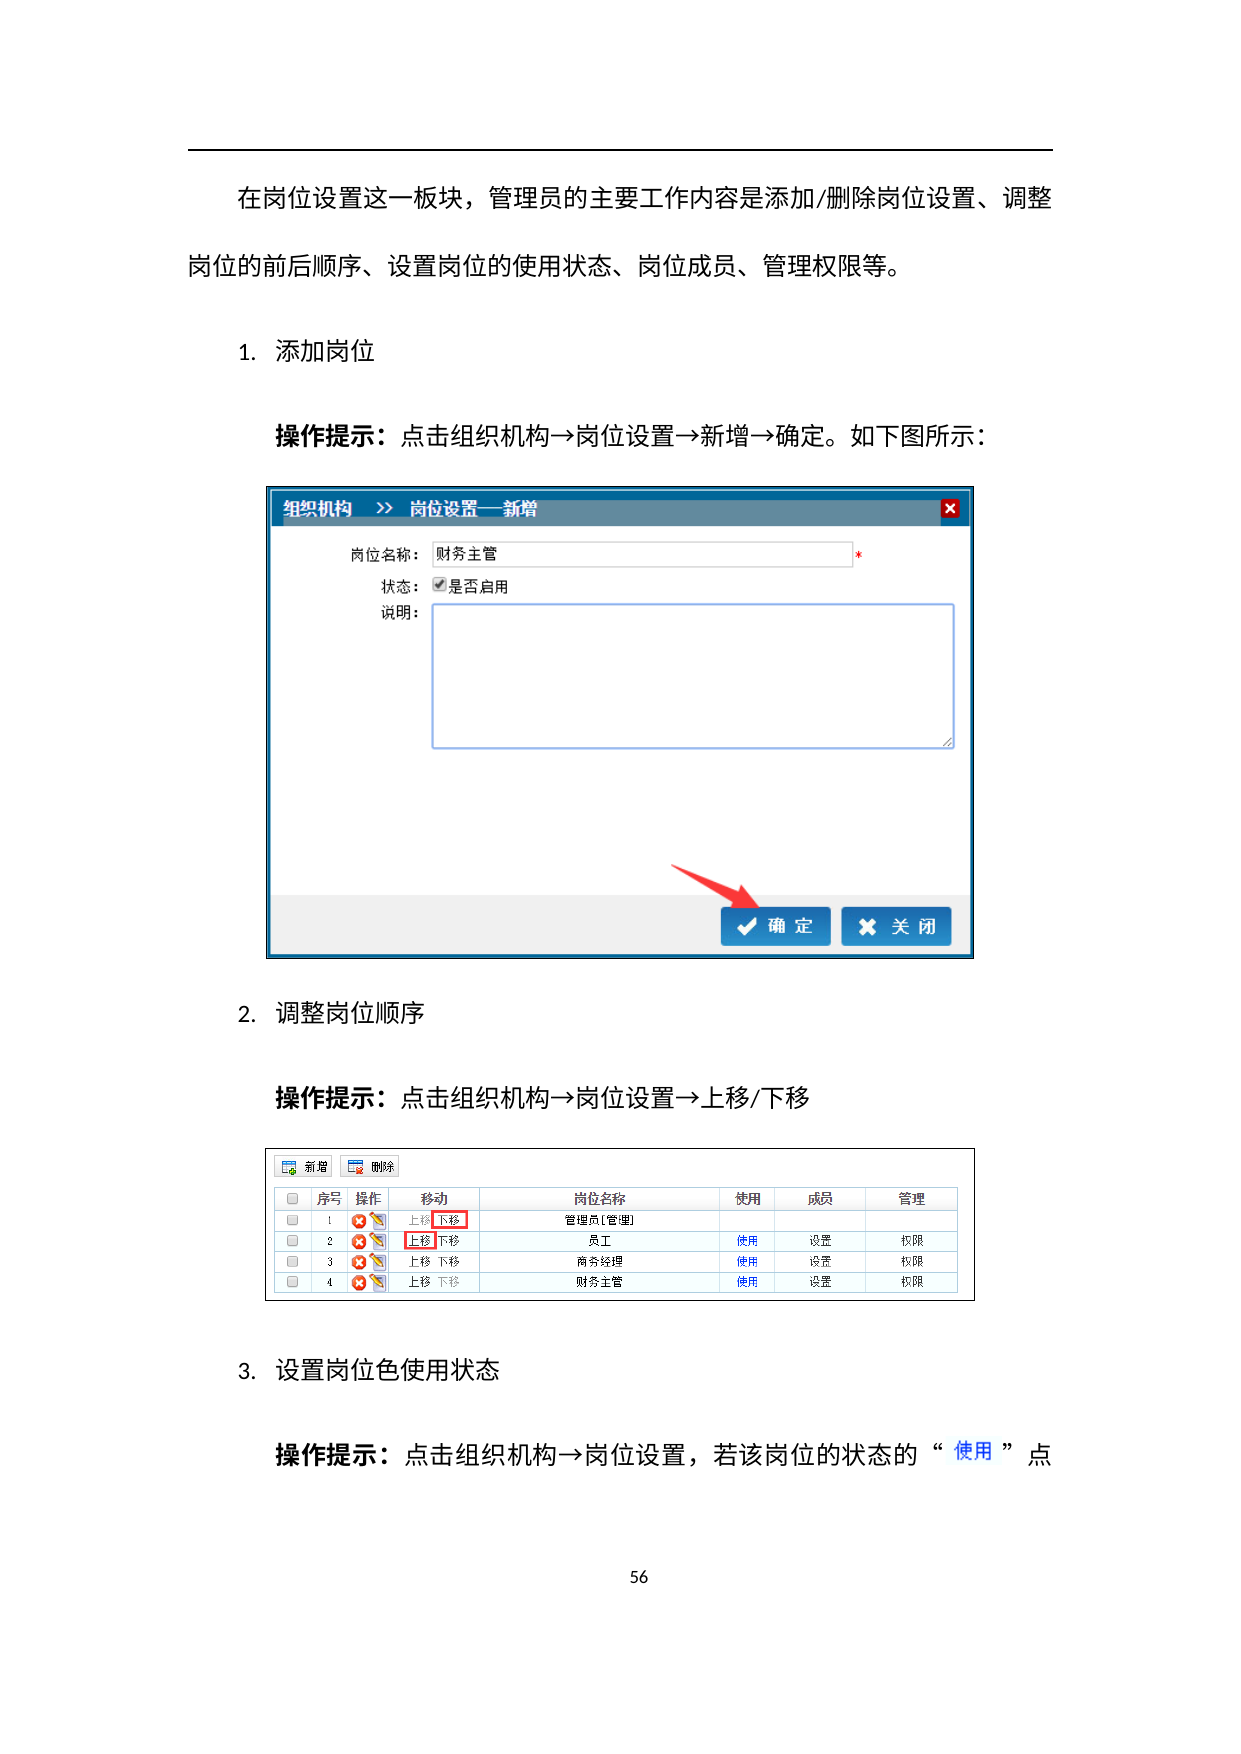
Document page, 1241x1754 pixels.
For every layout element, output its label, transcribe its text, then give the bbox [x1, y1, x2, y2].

text 操作提示：点击组织机构→岗位设置→新增→确定。如下图所示： [225, 401, 1053, 469]
picture [945, 1436, 1002, 1465]
picture [385, 503, 392, 513]
text 在岗位设置这一板块，管理员的主要工作内容是添加/删除岗位设置、调整岗位的前后顺序、设置岗位的使用状态、岗位成员、管理权限等。 [187, 163, 1053, 299]
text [225, 1419, 1053, 1487]
list 添加岗位 [187, 316, 1053, 384]
text 操作提示：点击组织机构→岗位设置→上移/下移 [225, 1063, 1053, 1131]
picture [271, 499, 970, 954]
picture [377, 503, 383, 513]
picture [266, 1149, 974, 1300]
list 设置岗位色使用状态 [187, 1335, 1053, 1403]
list 调整岗位顺序 [187, 978, 1053, 1046]
